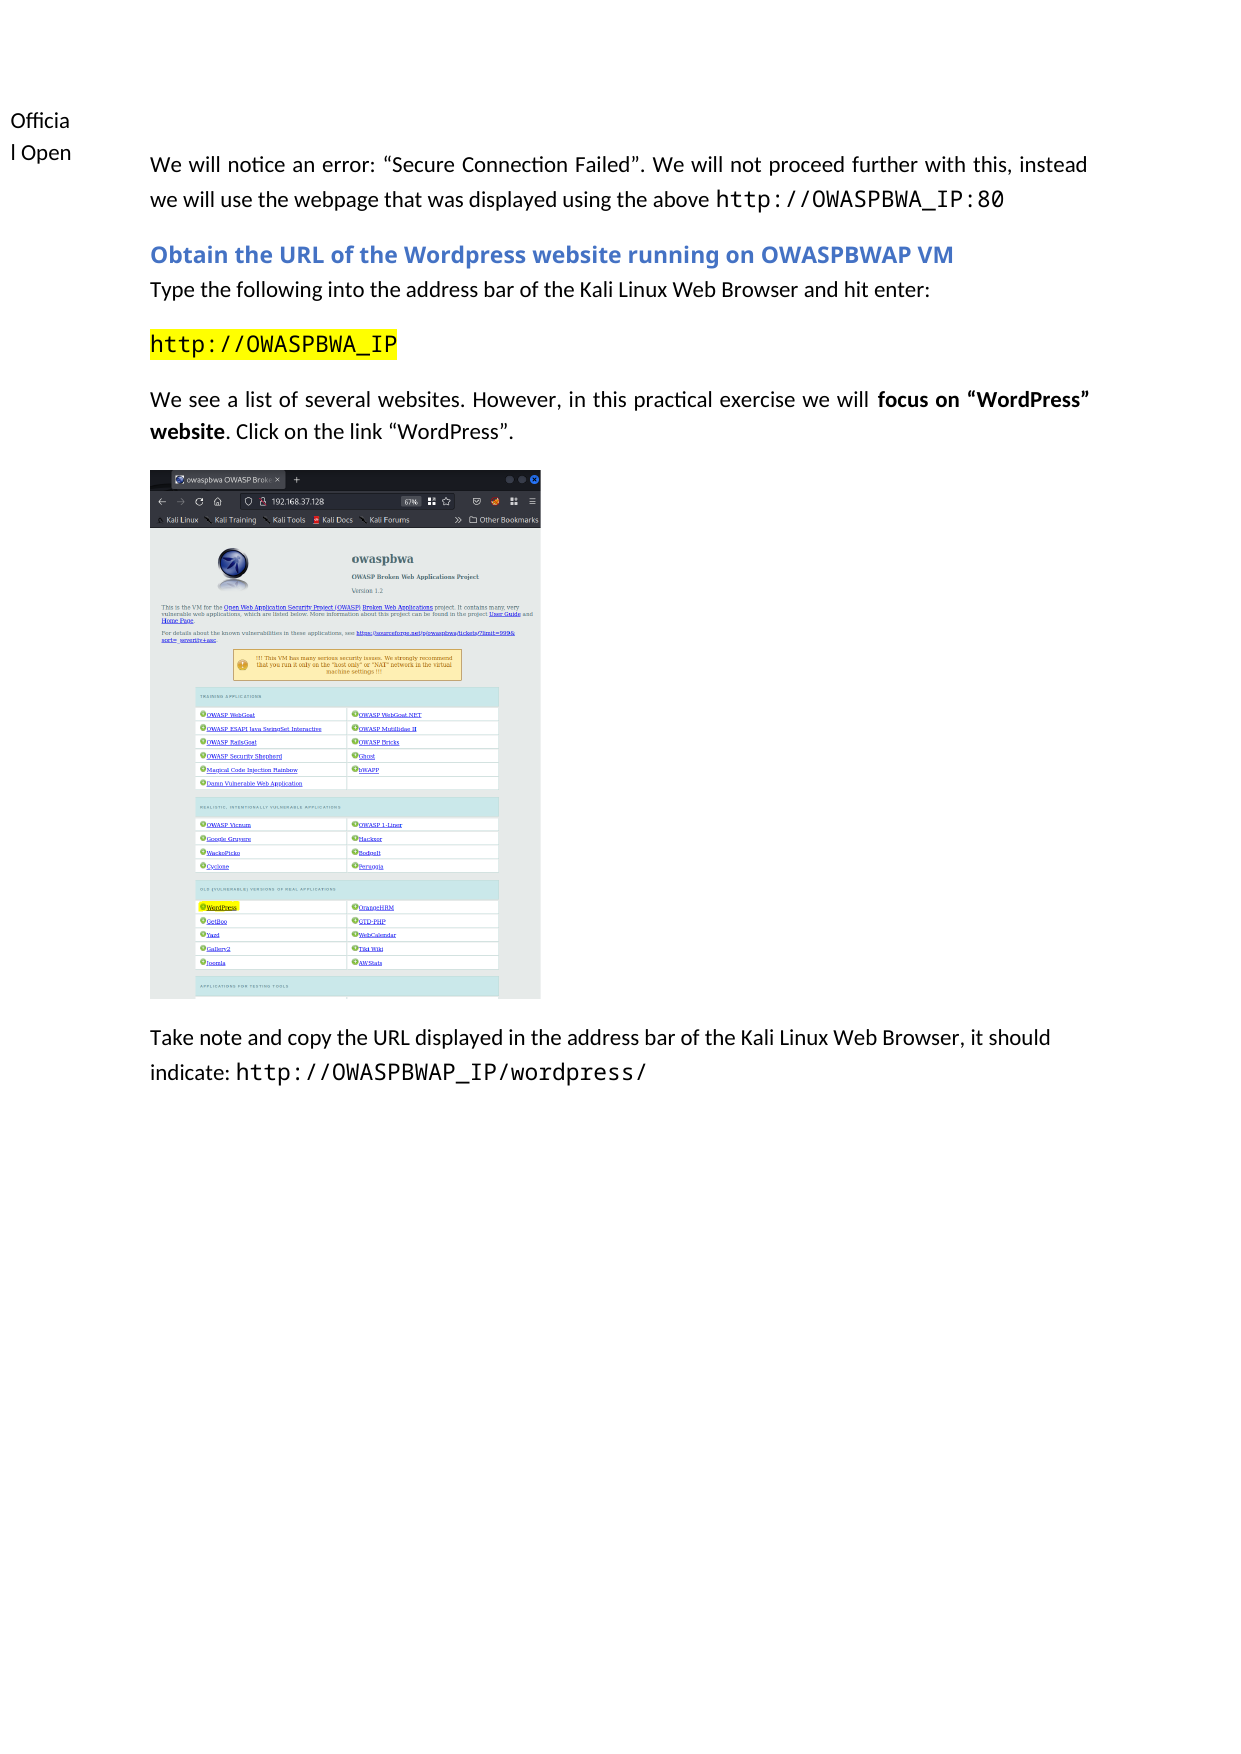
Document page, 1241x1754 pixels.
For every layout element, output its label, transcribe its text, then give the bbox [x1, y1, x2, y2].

text Type the following into the address bar of the Kali Linux Web Browser and hit enter: [150, 275, 1090, 303]
picture [150, 470, 541, 999]
text Take note and copy the URL displayed in the address bar of the Kali Linux Web Browser, it should indicate: http://OWASPBWAP_IP/wordpress/ [150, 1023, 1090, 1087]
subtitle Obtain the URL of the Wordpress website running on OWASPBWAP VM [150, 239, 1090, 271]
text We will notice an error: “Secure Connection Failed”. We will not proceed further with this, instead we will use the webpage that was displayed using the above http://OWASPBWA_IP:80 [150, 150, 1090, 214]
text We see a list of several websites. However, in this practical exercise we will focus on “WordPress” website. Click on the link “WordPress”. [150, 385, 1090, 445]
text http://OWASPBWA_IP [150, 328, 1090, 360]
